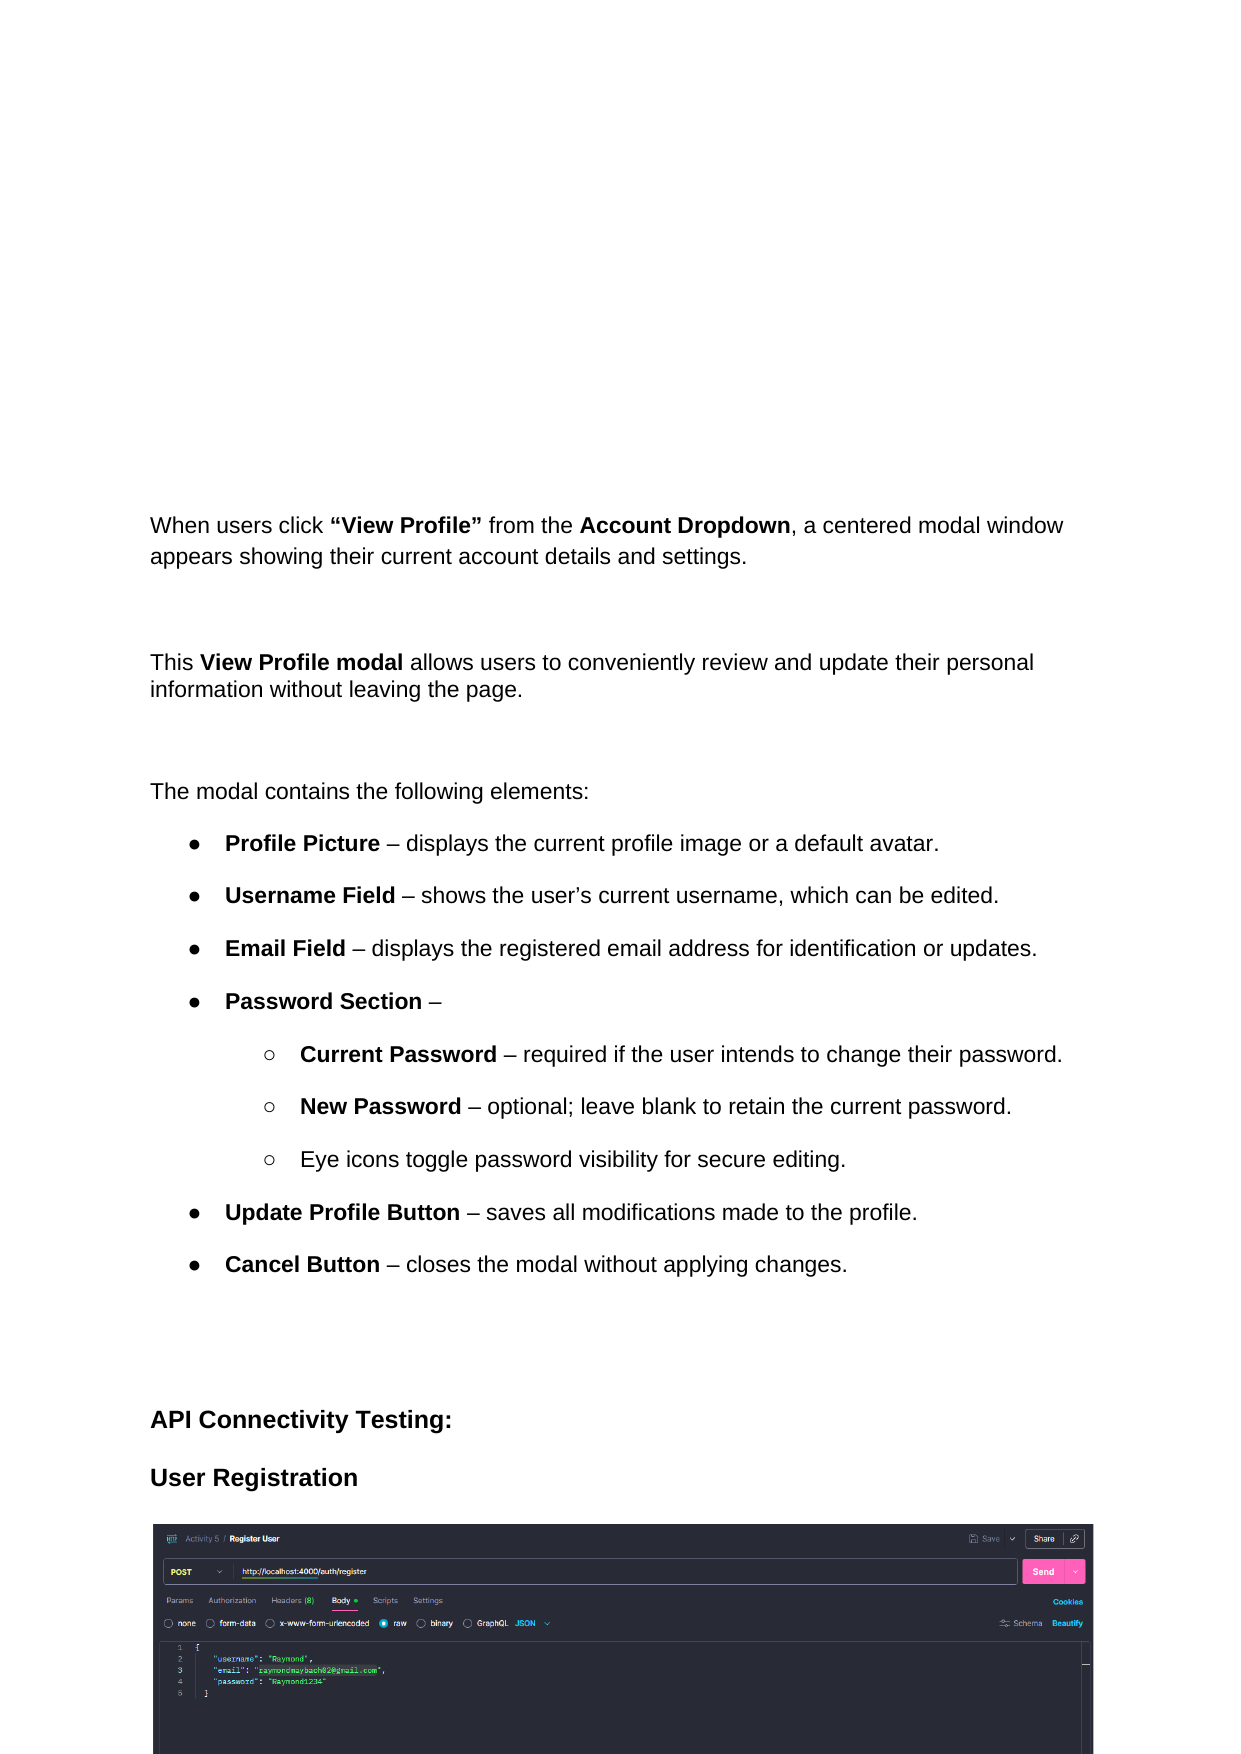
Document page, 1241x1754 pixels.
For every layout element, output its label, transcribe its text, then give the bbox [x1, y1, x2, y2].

list New Password – optional; leave blank to retain the current password. [262, 1093, 1090, 1146]
list Email Field – displays the registered email address for identification or updates. [187, 935, 1090, 988]
list Eye icons toggle password visibility for secure editing. [262, 1146, 1090, 1199]
text When users click “View Profile” from the Account Dropdown, a centered modal window appears showing their current account details and settings. [150, 512, 1090, 569]
picture [153, 1524, 1094, 1754]
text User Registration [150, 1463, 1090, 1492]
text API Connectivity Testing: [150, 1405, 1090, 1434]
list Cancel Button – closes the modal without applying changes. [187, 1251, 1090, 1278]
list Current Password – required if the user intends to change their password. [262, 1041, 1090, 1093]
text This View Profile modal allows users to conveniently review and update their personal information without leaving the page. [150, 649, 1090, 702]
list Password Section – [187, 988, 1090, 1041]
text The modal contains the following elements: [150, 778, 1090, 805]
list Username Field – shows the user’s current username, which can be edited. [187, 882, 1090, 935]
list Update Profile Button – saves all modifications made to the profile. [187, 1199, 1090, 1251]
list Profile Picture – displays the current profile image or a default avatar. [187, 830, 1090, 882]
